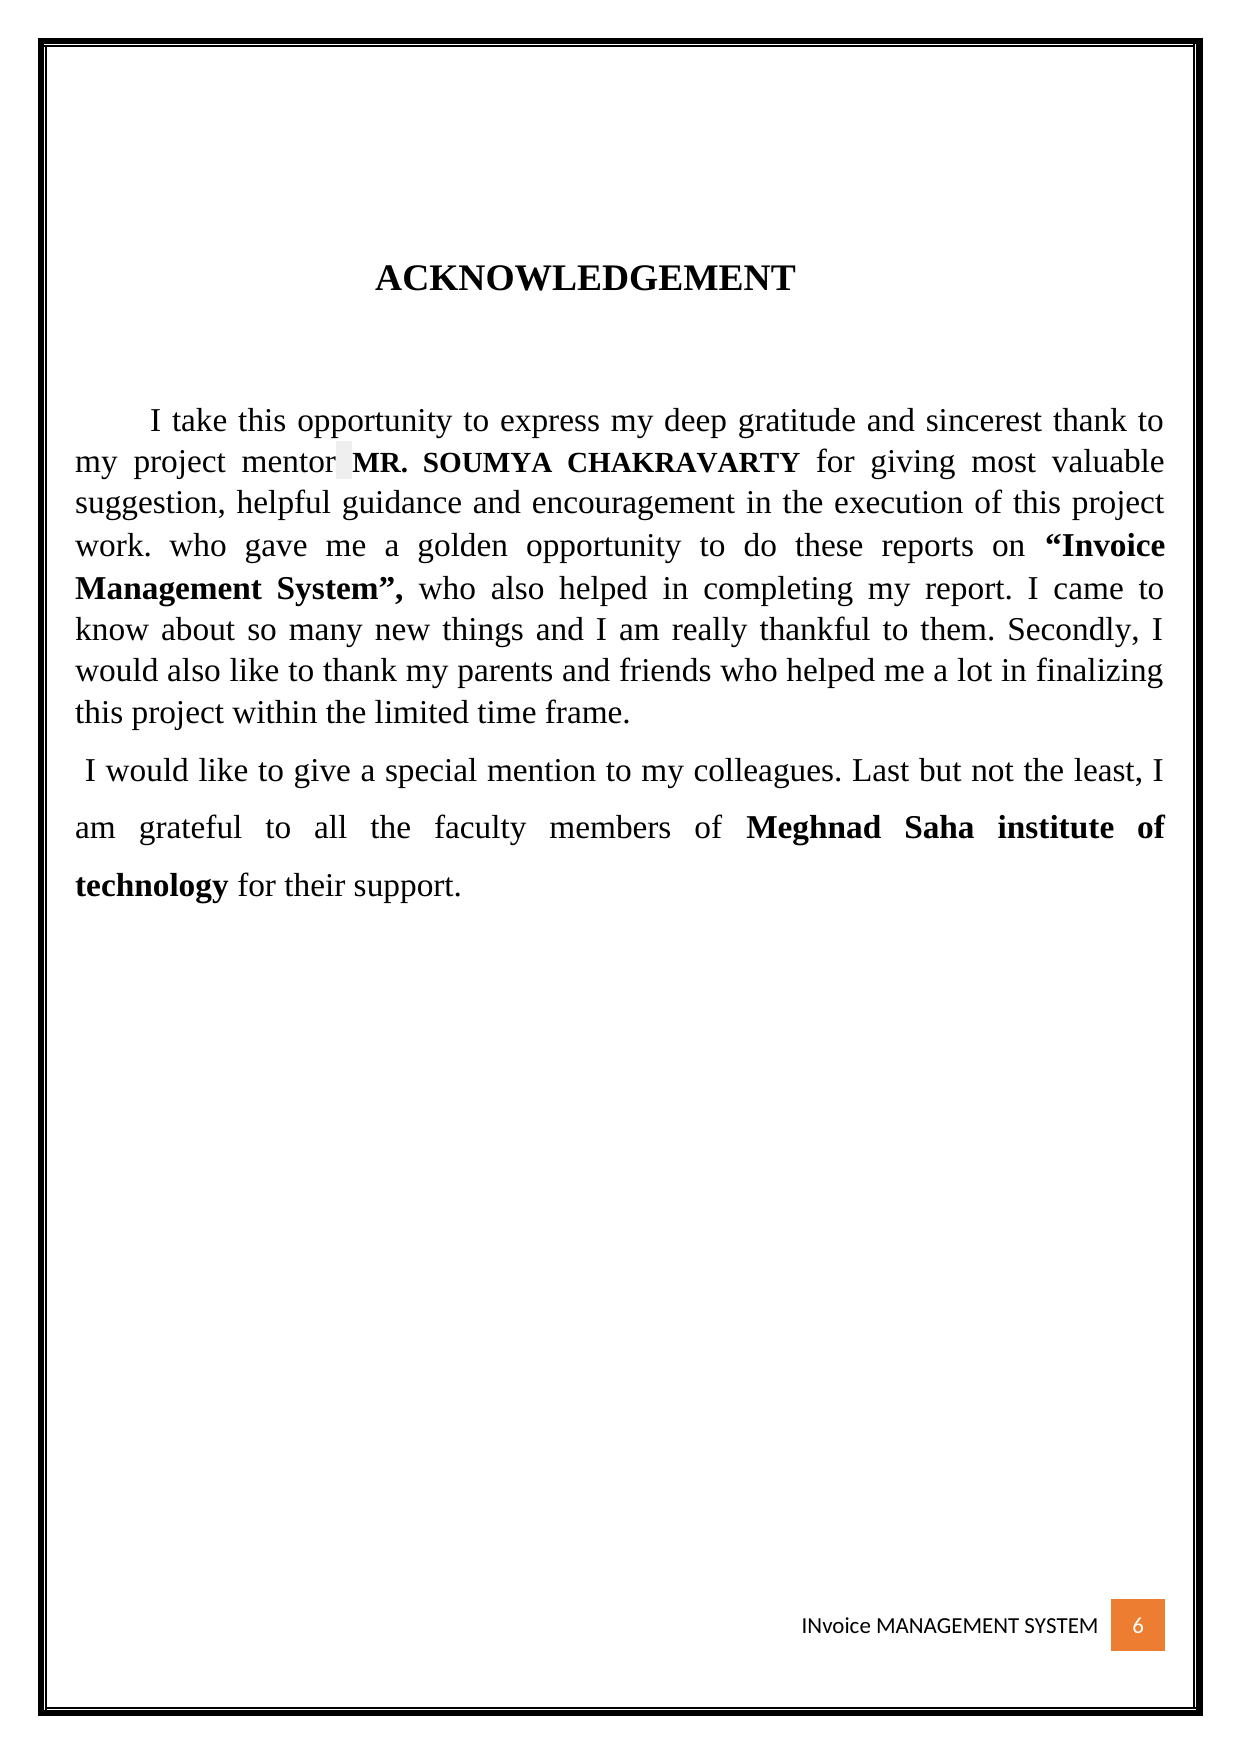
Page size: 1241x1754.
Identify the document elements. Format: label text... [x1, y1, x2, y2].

text I would like to give a special mention to my colleagues. Last but not the least, I am grateful to all the faculty members of Meghnad Saha institute of technology for their support. [75, 750, 1165, 903]
subtitle ACKNOWLEDGEMENT [300, 255, 1165, 298]
text I take this opportunity to express my deep gratitude and sincerest thank to my project mentor MR. SOUMYA CHAKRAVARTY for giving most valuable suggestion, helpful guidance and encouragement in the execution of this project work. who gave me a golden opportunity to do these reports on “Invoice Management System”, who also helped in completing my report. I came to know about so many new things and I am really thankful to them. Secondly, I would also like to thank my parents and friends who helped me a lot in finalizing this project within the limited time frame. [75, 400, 1165, 730]
